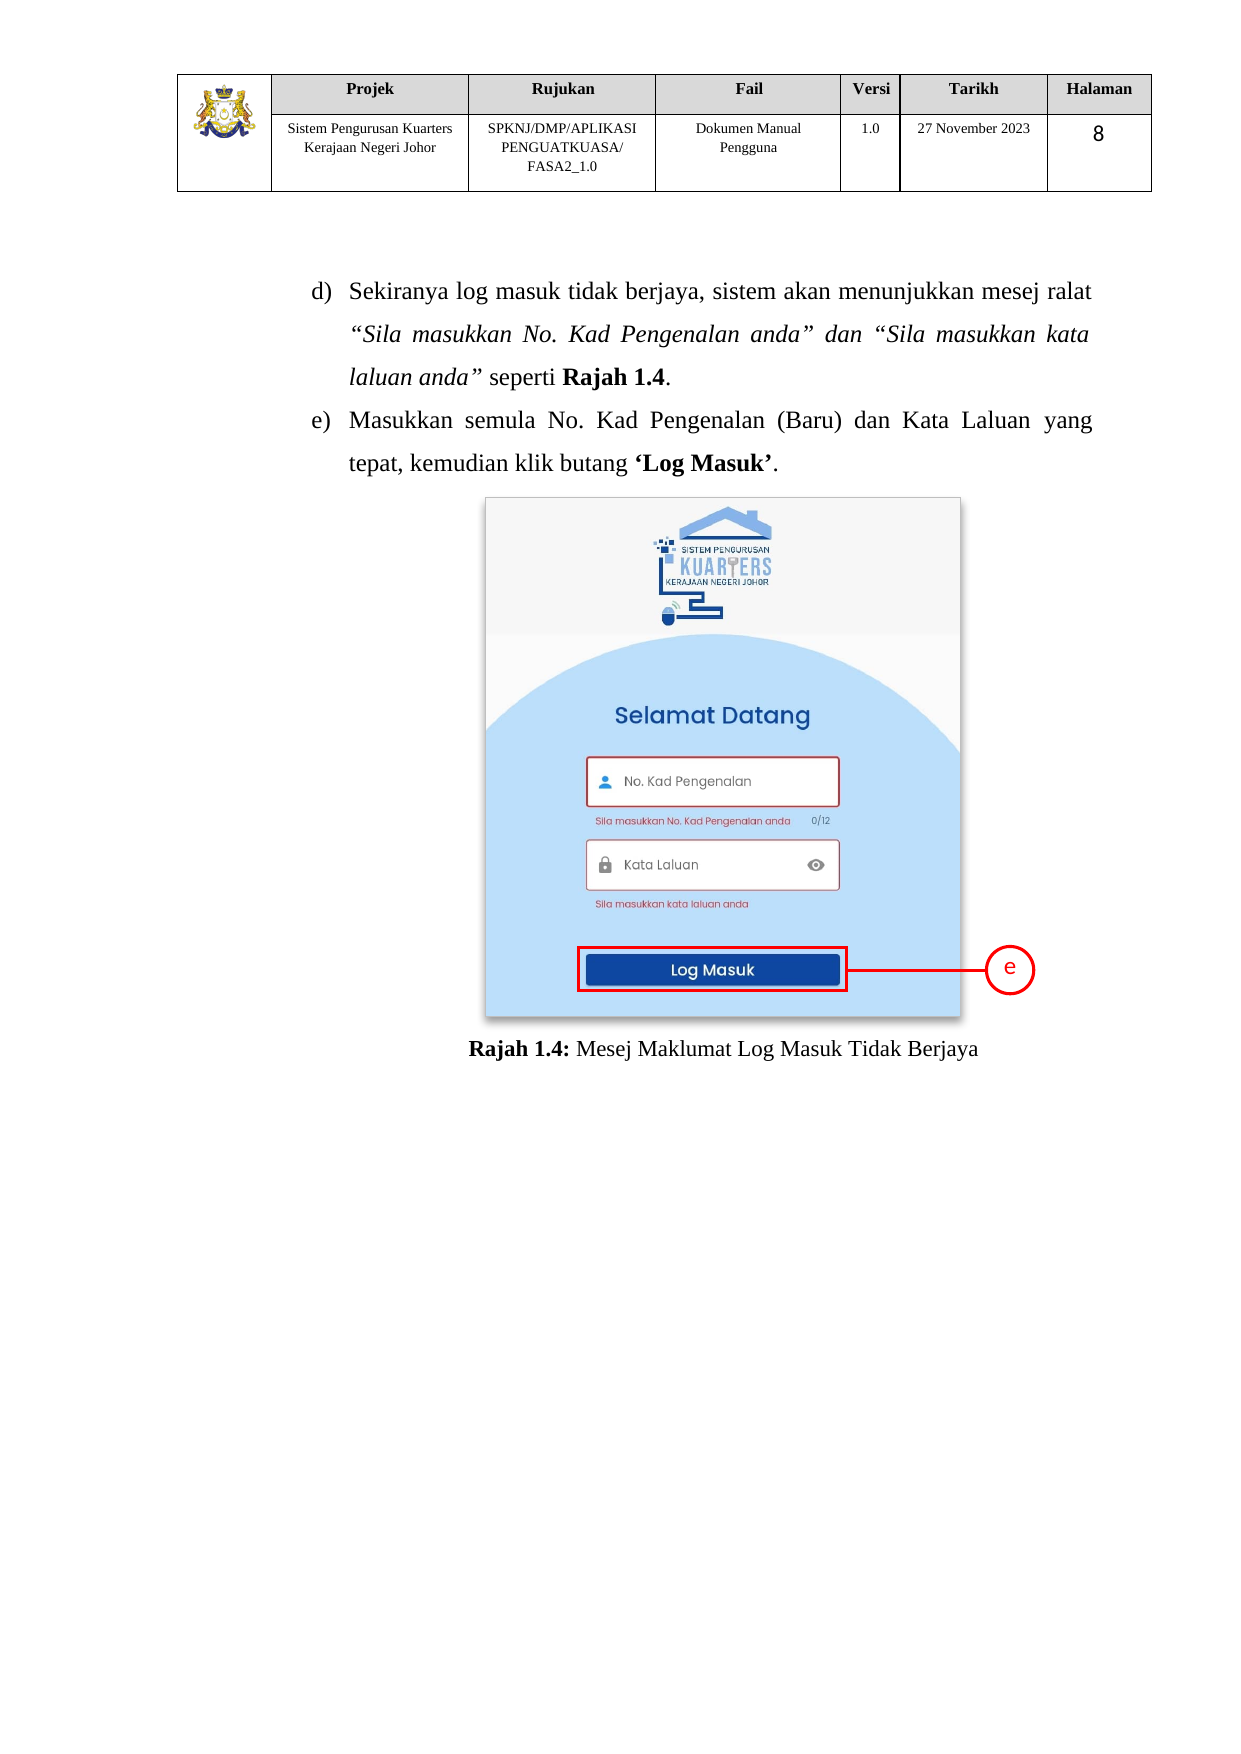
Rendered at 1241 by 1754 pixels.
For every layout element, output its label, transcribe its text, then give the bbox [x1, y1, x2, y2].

table_cell Rajah 1.4: Mesej Maklumat Log Masuk Tidak Berjaya [354, 1035, 1092, 1062]
list Sekiranya log masuk tidak berjaya, sistem akan menunjukkan mesej ralat “Sila masukkan No. Kad Pengenalan anda” dan “Sila masukkan kata laluan anda” seperti Rajah 1.4. [311, 276, 1092, 391]
list Masukkan semula No. Kad Pengenalan (Baru) dan Kata Laluan yang tepat, kemudian klik butang ‘Log Masuk’. [311, 405, 1092, 477]
table_header [354, 492, 1092, 1035]
picture [580, 949, 845, 989]
picture [486, 498, 960, 1016]
picture [193, 79, 256, 146]
